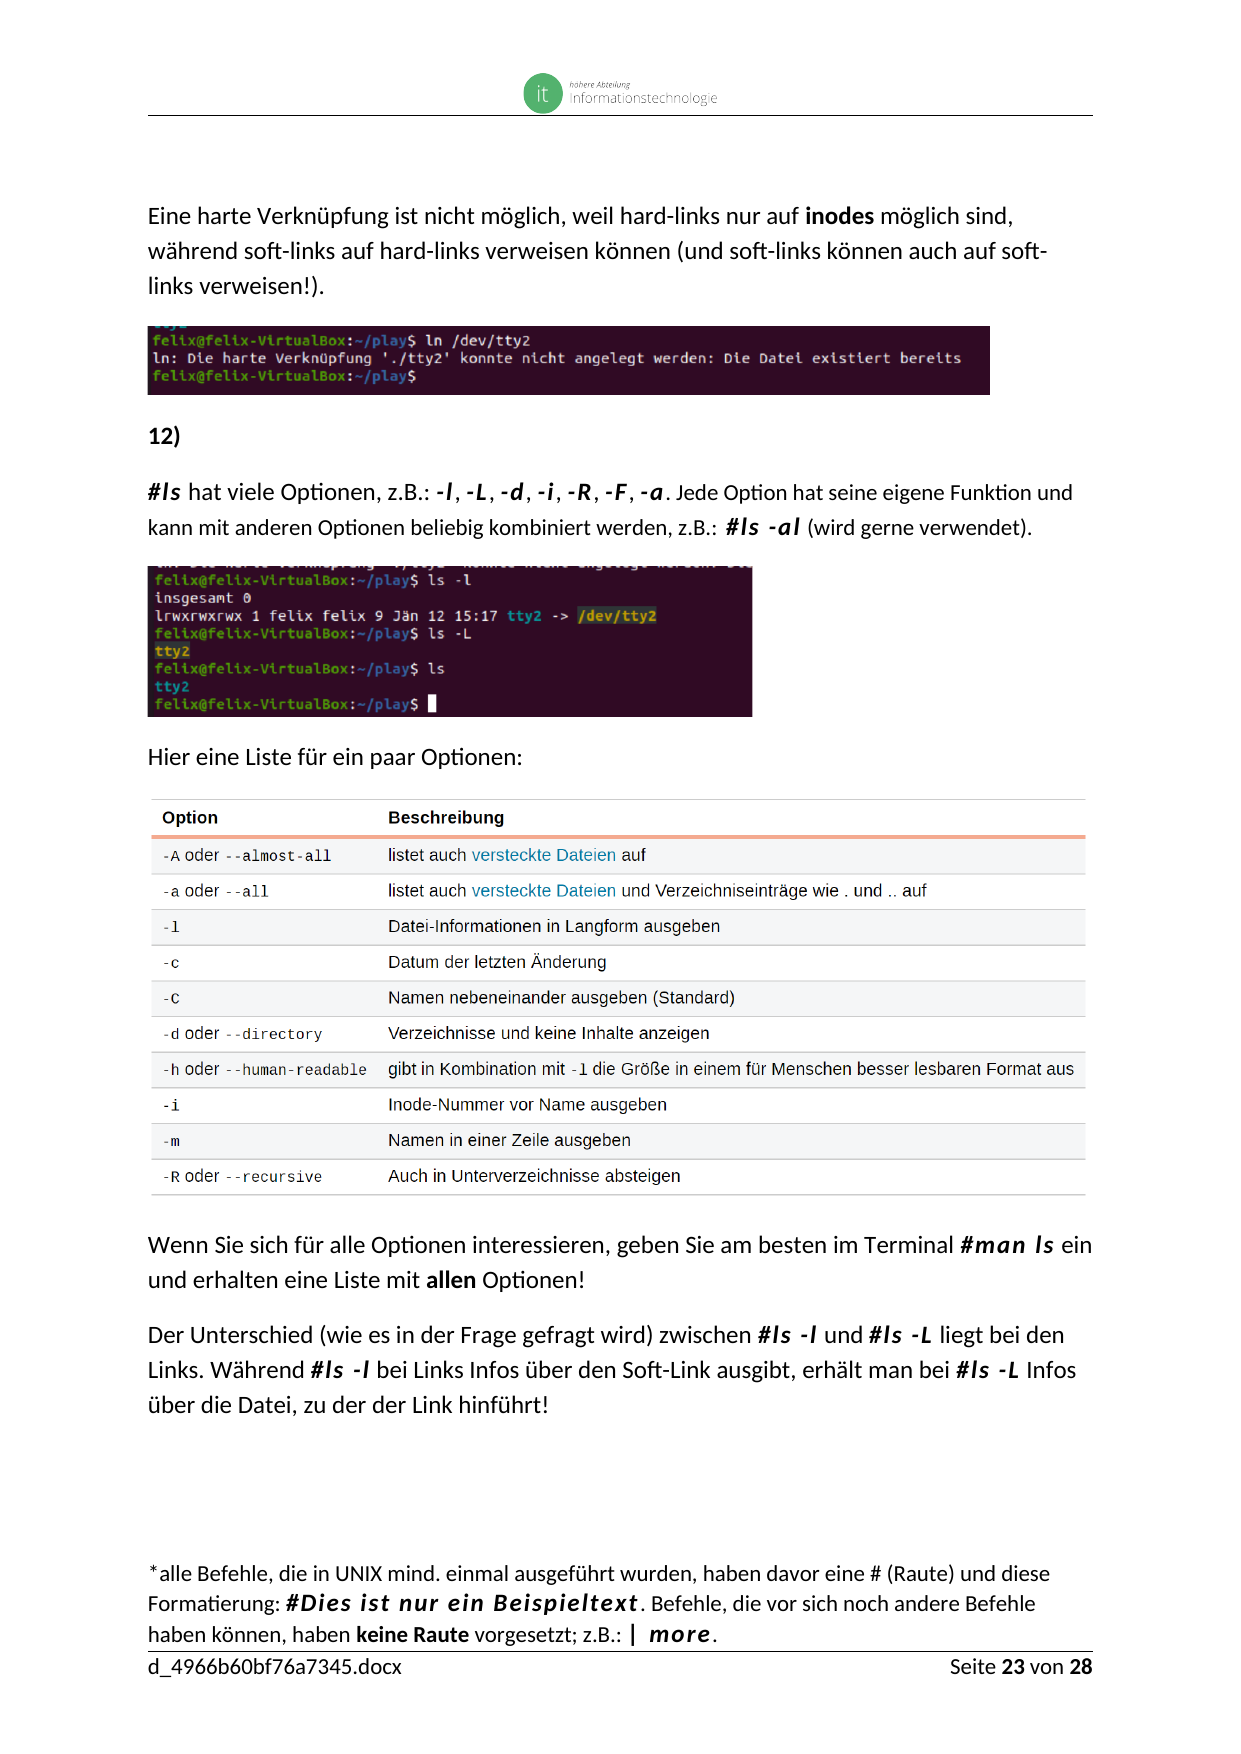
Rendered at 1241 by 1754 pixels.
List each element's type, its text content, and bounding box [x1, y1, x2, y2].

text Eine harte Verknüpfung ist nicht möglich, weil hard-links nur auf inodes möglich sind, während soft-links auf hard-links verweisen können (und soft-links können auch auf soft-links verweisen!). [148, 200, 1093, 301]
picture [147, 566, 753, 717]
picture [147, 797, 1093, 1204]
text 12) [148, 420, 1093, 450]
picture [523, 73, 717, 114]
picture [147, 326, 990, 395]
text Wenn Sie sich für alle Optionen interessieren, geben Sie am besten im Terminal #man ls ein und erhalten eine Liste mit allen Optionen! [148, 1229, 1093, 1294]
text Hier eine Liste für ein paar Optionen: [148, 742, 1093, 772]
text Der Unterschied (wie es in der Frage gefragt wird) zwischen #ls -l und #ls -L liegt bei den Links. Während #ls -l bei Links Infos über den Soft-Link ausgibt, erhält man bei #ls -L Infos über die Datei, zu der der Link hinführt! [148, 1319, 1093, 1420]
text #ls hat viele Optionen, z.B.: -l, -L, -d, -i, -R, -F, -a. Jede Option hat seine eigene Funktion und kann mit anderen Optionen beliebig kombiniert werden, z.B.: #ls -al (wird gerne verwendet). [148, 476, 1093, 541]
